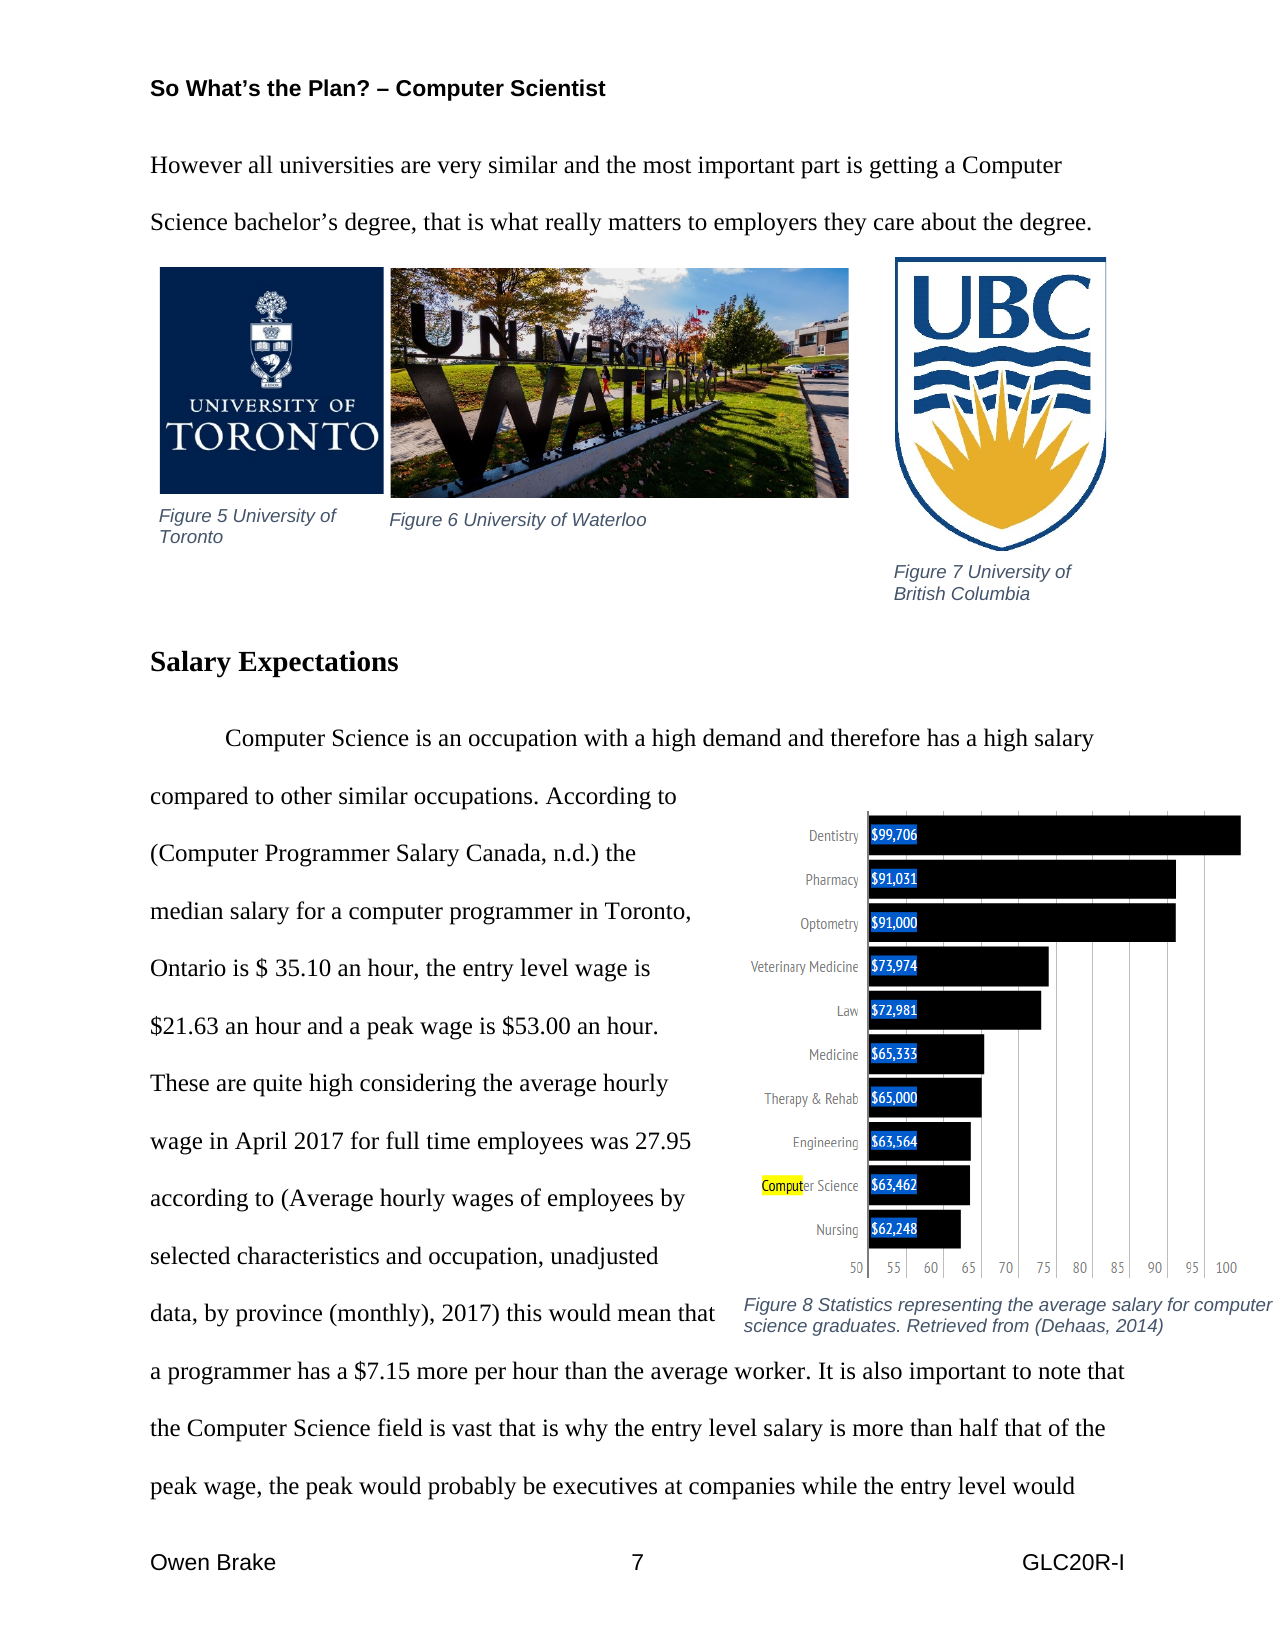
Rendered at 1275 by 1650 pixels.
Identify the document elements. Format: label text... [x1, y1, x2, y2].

picture [725, 760, 1254, 1239]
picture [389, 268, 849, 497]
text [150, 150, 1125, 236]
picture [158, 267, 384, 492]
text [150, 682, 1125, 1458]
picture [893, 257, 1107, 549]
